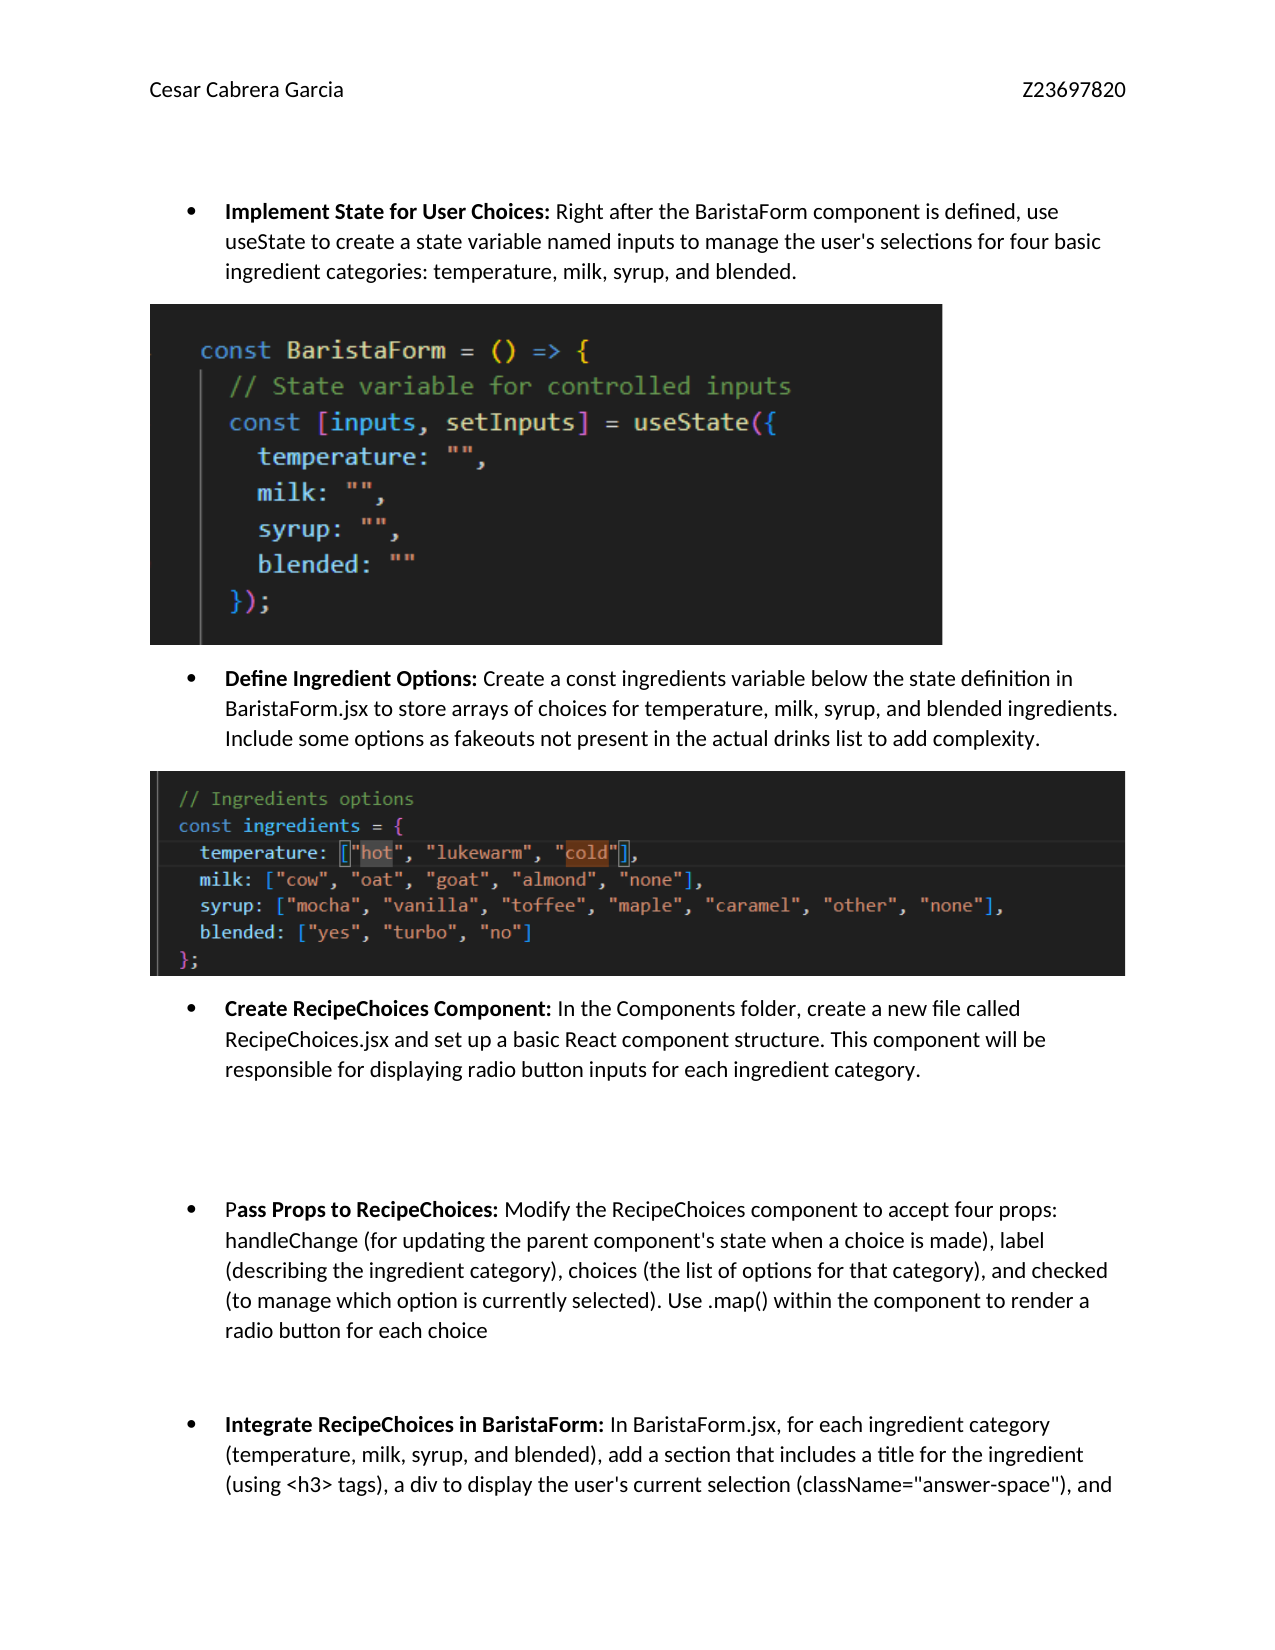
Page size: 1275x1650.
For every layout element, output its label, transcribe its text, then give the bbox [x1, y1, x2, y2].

picture [150, 304, 943, 645]
list Implement State for User Choices: Right after the BaristaForm component is defined, use useState to create a state variable named inputs to manage the user's selections for four basic ingredient categories: temperature, milk, syrup, and blended. [187, 197, 1125, 285]
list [187, 1410, 1125, 1499]
list Define Ingredient Options: Create a const ingredients variable below the state definition in BaristaForm.jsx to store arrays of choices for temperature, milk, syrup, and blended ingredients. Include some options as fakeouts not present in the actual drinks list to add complexity. [187, 664, 1125, 752]
list Pass Props to RecipeChoices: Modify the RecipeChoices component to accept four props: handleChange (for updating the parent component's state when a choice is made), label (describing the ingredient category), choices (the list of options for that category), and checked (to manage which option is currently selected). Use .map() within the component to render a radio button for each choice [187, 1196, 1125, 1344]
picture [150, 771, 1125, 976]
list Create RecipeChoices Component: In the Components folder, create a new file called RecipeChoices.jsx and set up a basic React component structure. This component will be responsible for displaying radio button inputs for each ingredient category. [187, 994, 1125, 1083]
